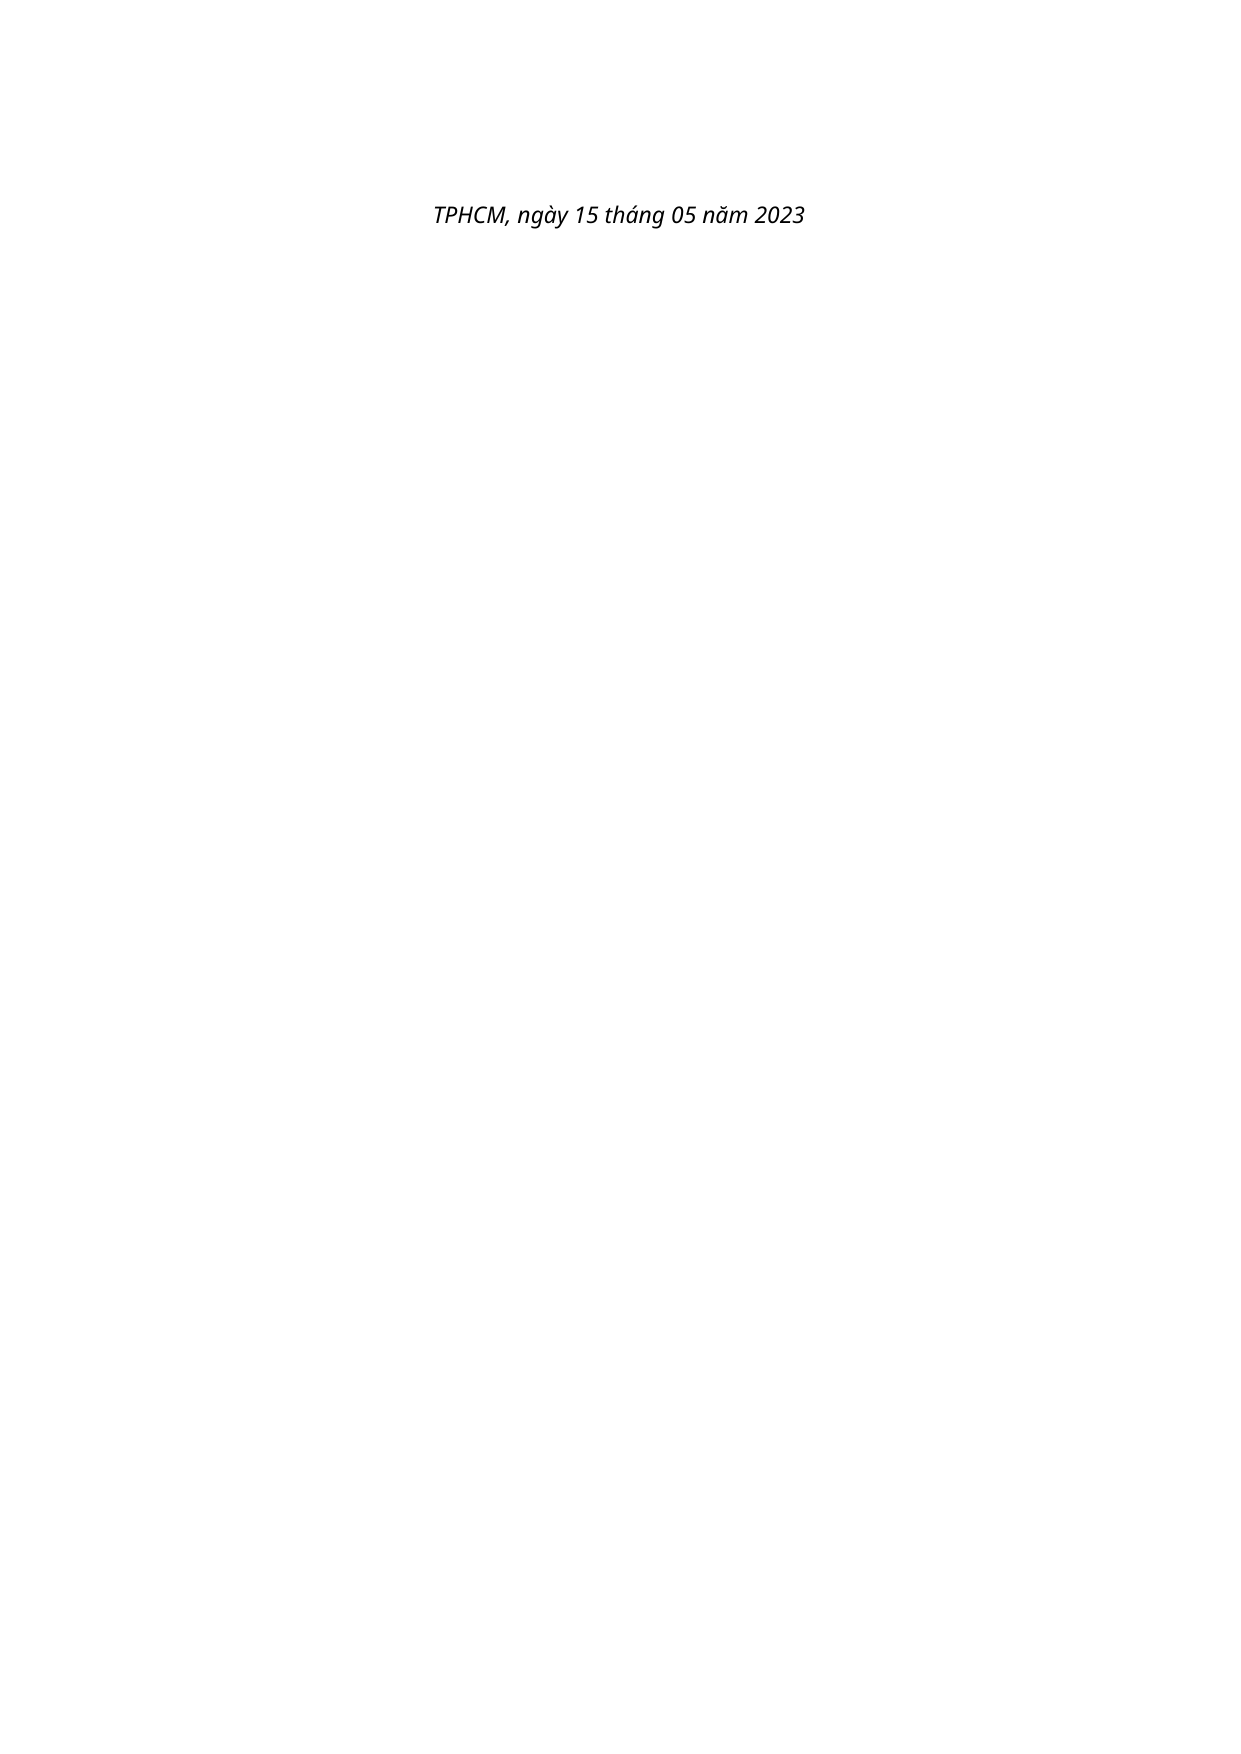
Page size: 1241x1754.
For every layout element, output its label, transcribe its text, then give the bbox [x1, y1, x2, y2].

text TPHCM, ngày 15 tháng 05 năm 2023 [150, 199, 1090, 230]
